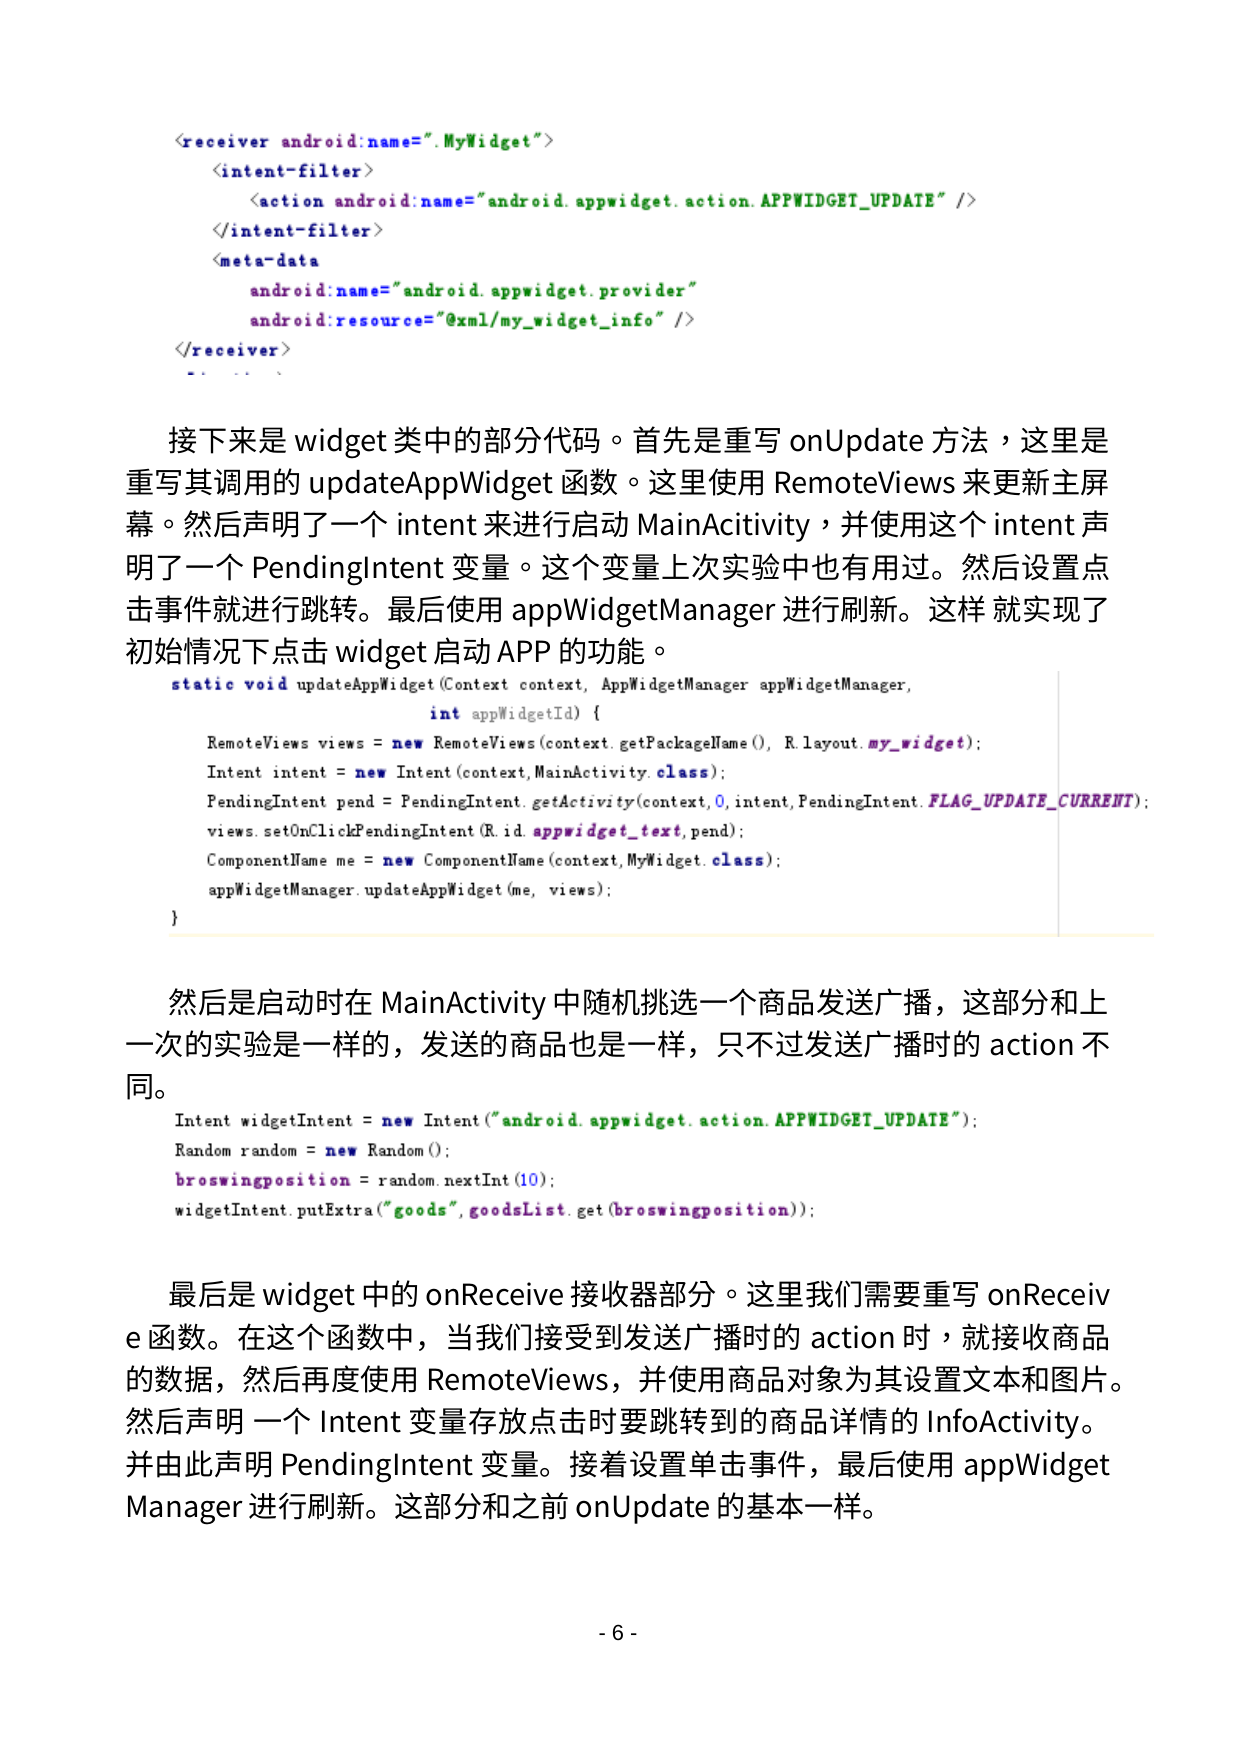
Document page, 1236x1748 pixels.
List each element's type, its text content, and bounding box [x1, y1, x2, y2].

picture [168, 125, 985, 375]
picture [168, 671, 1155, 937]
text 接下来是widget类中的部分代码。首先是重写onUpdate方法，这里是重写其调用的updateAppWidget函数。这里使用RemoteViews来更新主屏幕。然后声明了一个intent来进行启动MainAcitivity，并使用这个intent声明了一个PendingIntent变量。这个变量上次实验中也有用过。然后设置点击事件就进行跳转。最后使用appWidgetManager进行刷新。这样 就实现了初始情况下点击widget启动APP的功能。 [125, 417, 1110, 671]
text 然后是启动时在MainActivity中随机挑选一个商品发送广播，这部分和上一次的实验是一样的，发送的商品也是一样，只不过发送广播时的action不同。 [125, 979, 1110, 1106]
picture [168, 1106, 978, 1230]
text 最后是widget中的onReceive接收器部分。这里我们需要重写onReceive函数。在这个函数中，当我们接受到发送广播时的action时，就接收商品的数据，然后再度使用RemoteViews，并使用商品对象为其设置文本和图片。然后声明 一个Intent变量存放点击时要跳转到的商品详情的InfoActivity。并由此声明PendingIntent变量。接着设置单击事件，最后使用appWidgetManager进行刷新。这部分和之前onUpdate的基本一样。 [125, 1272, 1110, 1526]
